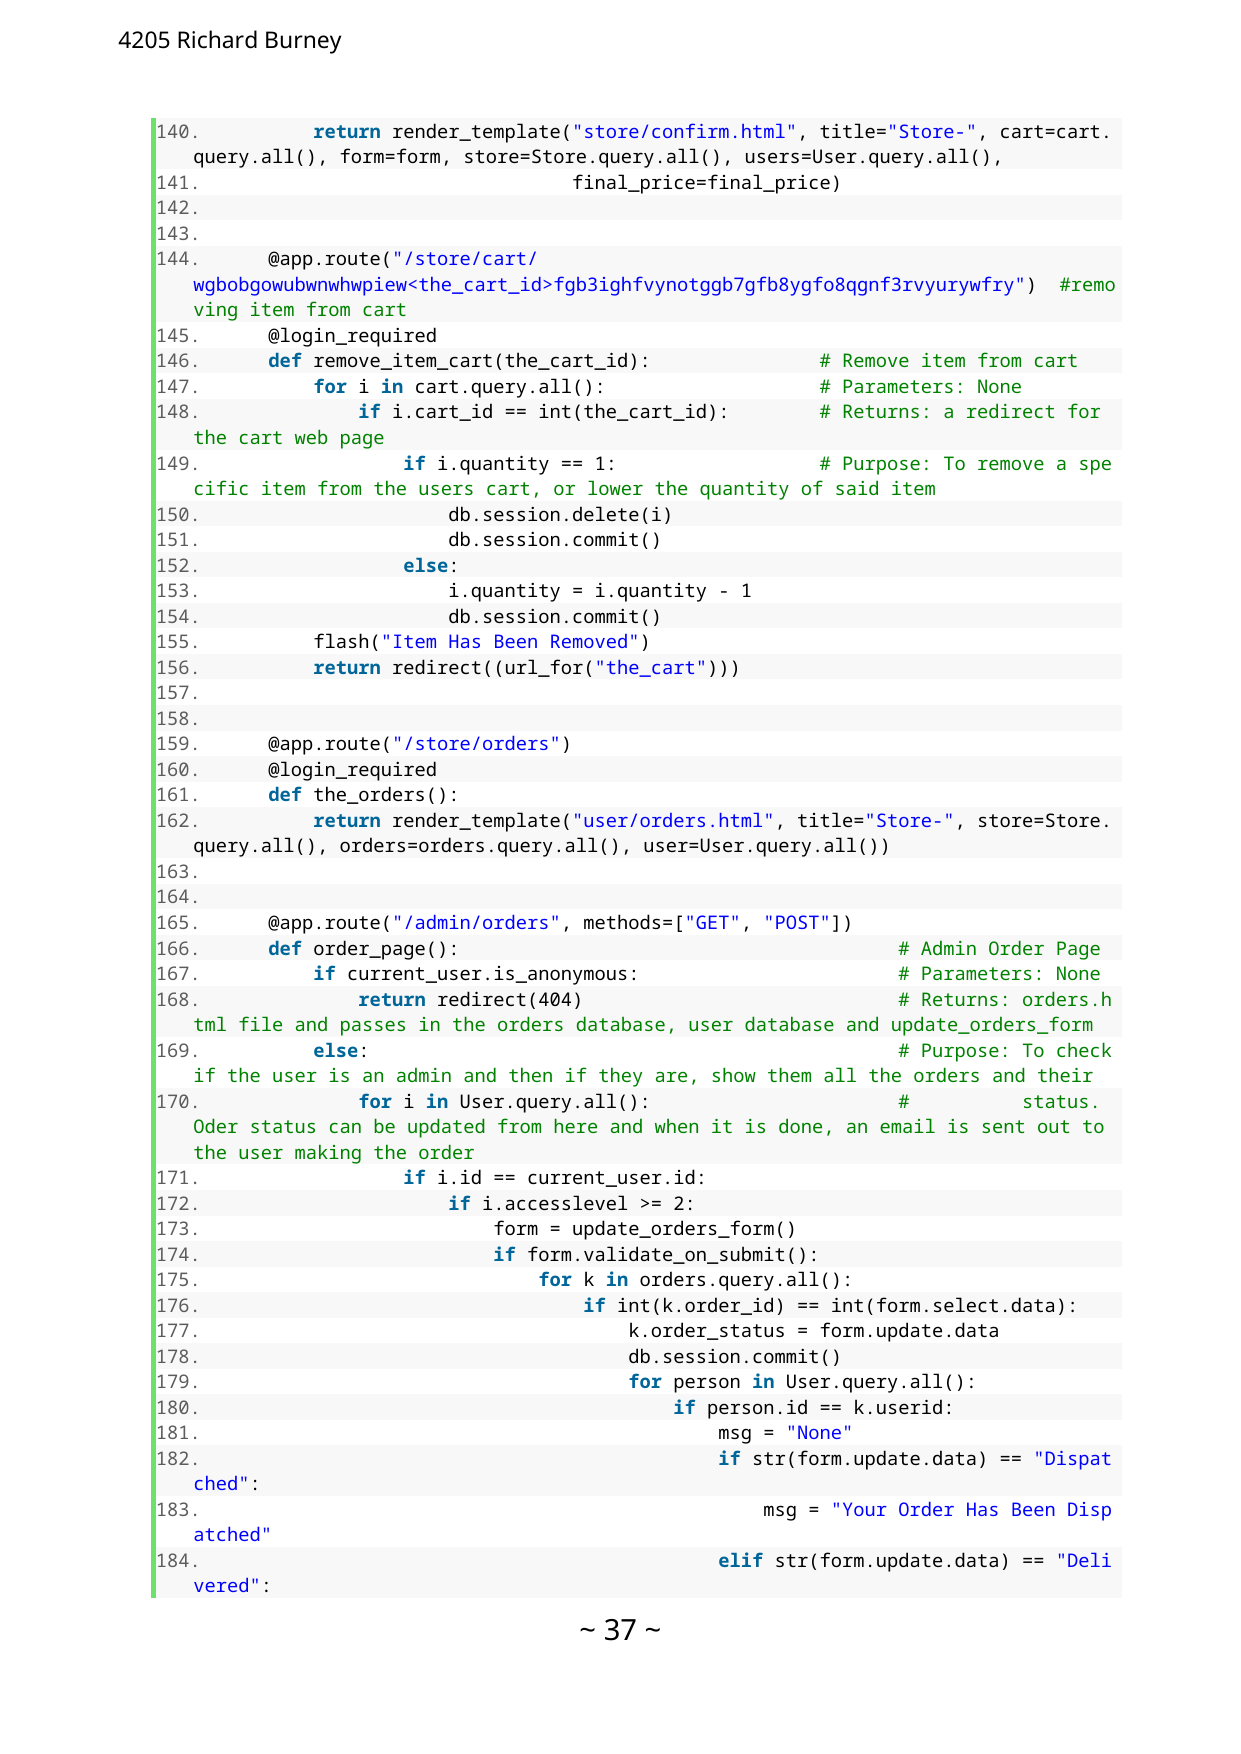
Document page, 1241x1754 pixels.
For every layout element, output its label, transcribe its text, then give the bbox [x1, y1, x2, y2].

list return render_template("store/confirm.html", title="Store-", cart=cart.query.all(), form=form, store=Store.query.all(), users=User.query.all(), [156, 118, 1122, 169]
list def order_page(): # Admin Order Page [156, 935, 1122, 960]
list for k in orders.query.all(): [156, 1267, 1122, 1292]
list db.session.commit() [156, 603, 1122, 628]
list form = update_orders_form() [156, 1216, 1122, 1241]
list if i.cart_id == int(the_cart_id): # Returns: a redirect for the cart web page [156, 399, 1122, 450]
list flash("Item Has Been Removed") [156, 628, 1122, 654]
list for i in User.query.all(): # status. Oder status can be updated from here and when it is done, an email is sent out to the user making the order [156, 1088, 1122, 1164]
list if form.validate_on_submit(): [156, 1241, 1122, 1267]
list i.quantity = i.quantity - 1 [156, 577, 1122, 603]
list msg = "Your Order Has Been Dispatched" [156, 1496, 1122, 1547]
list @login_required [156, 322, 1122, 348]
list if i.accesslevel >= 2: [156, 1190, 1122, 1216]
list db.session.delete(i) [156, 501, 1122, 526]
list return redirect(404) # Returns: orders.html file and passes in the orders database, user database and update_orders_form [156, 986, 1122, 1037]
list msg = "None" [156, 1420, 1122, 1445]
list elif str(form.update.data) == "Delivered": [156, 1547, 1122, 1598]
list @app.route("/store/orders") [156, 731, 1122, 756]
list def the_orders(): [156, 782, 1122, 807]
list for person in User.query.all(): [156, 1369, 1122, 1394]
list @login_required [156, 756, 1122, 782]
list if str(form.update.data) == "Dispatched": [156, 1445, 1122, 1496]
list @app.route("/store/cart/wgbobgowubwnwhwpiew<the_cart_id>fgb3ighfvynotggb7gfb8ygfo8qgnf3rvyurywfry") #removing item from cart [156, 246, 1122, 322]
list if person.id == k.userid: [156, 1394, 1122, 1420]
list if current_user.is_anonymous: # Parameters: None [156, 960, 1122, 986]
list if i.quantity == 1: # Purpose: To remove a specific item from the users cart, or lower the quantity of said item [156, 450, 1122, 501]
list k.order_status = form.update.data [156, 1318, 1122, 1343]
list for i in cart.query.all(): # Parameters: None [156, 373, 1122, 399]
list db.session.commit() [156, 526, 1122, 552]
list return redirect((url_for("the_cart"))) [156, 654, 1122, 679]
list if i.id == current_user.id: [156, 1164, 1122, 1190]
list if int(k.order_id) == int(form.select.data): [156, 1292, 1122, 1318]
list @app.route("/admin/orders", methods=["GET", "POST"]) [156, 909, 1122, 935]
list else: [156, 552, 1122, 577]
list def remove_item_cart(the_cart_id): # Remove item from cart [156, 348, 1122, 373]
list final_price=final_price) [156, 169, 1122, 195]
list db.session.commit() [156, 1343, 1122, 1369]
list else: # Purpose: To check if the user is an admin and then if they are, show them all the orders and their [156, 1037, 1122, 1088]
list return render_template("user/orders.html", title="Store-", store=Store.query.all(), orders=orders.query.all(), user=User.query.all()) [156, 807, 1122, 858]
